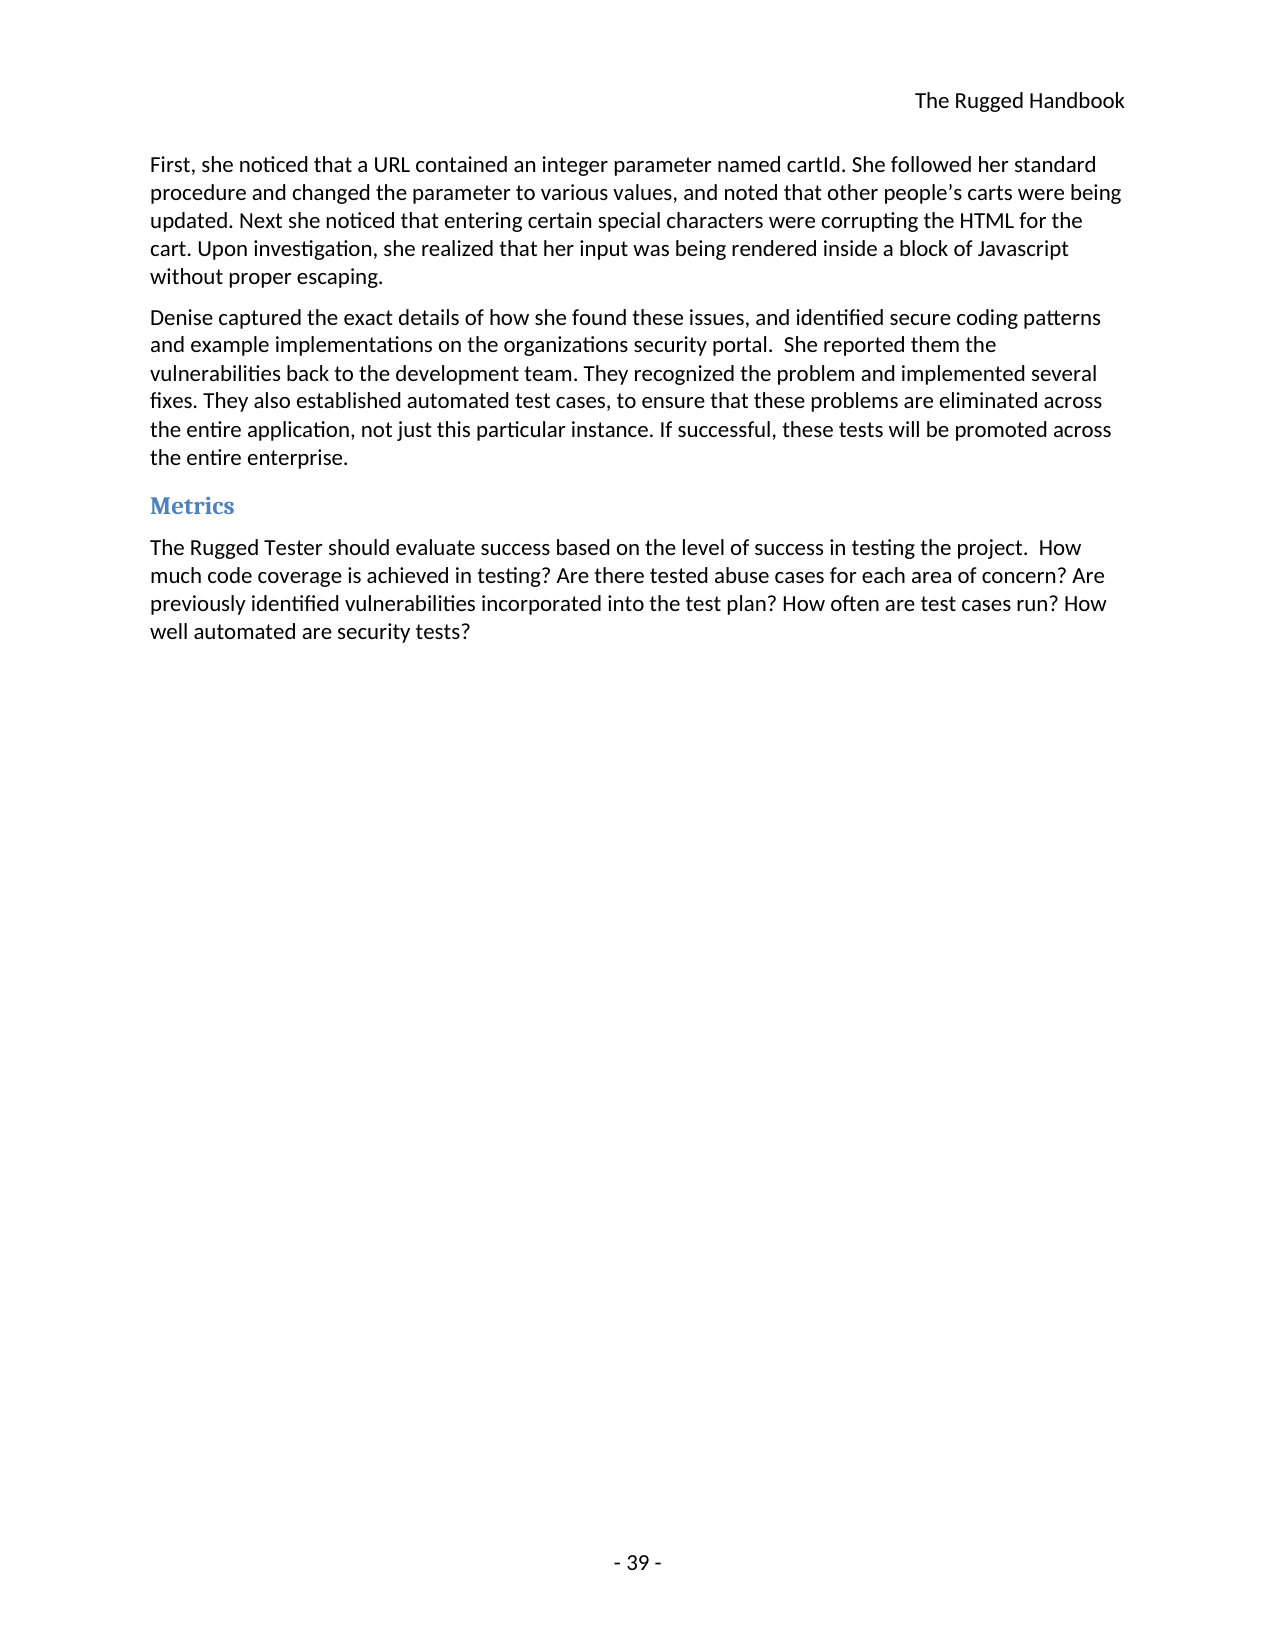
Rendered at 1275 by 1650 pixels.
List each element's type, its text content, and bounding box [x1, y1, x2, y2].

text The Rugged Tester should evaluate success based on the level of success in testing the project. How much code coverage is achieved in testing? Are there tested abuse cases for each area of concern? Are previously identified vulnerabilities incorporated into the test plan? How often are test cases run? How well automated are security tests? [150, 533, 1125, 645]
text Denise captured the exact details of how she found these issues, and identified secure coding patterns and example implementations on the organizations security portal. She reported them the vulnerabilities back to the development team. They recognized the problem and implemented several fixes. They also established automated test cases, to ensure that these problems are eliminated across the entire application, not just this particular instance. If successful, these tests will be promoted across the entire enterprise. [150, 303, 1125, 471]
text First, she noticed that a URL contained an integer parameter named cartId. She followed her standard procedure and changed the parameter to various values, and noted that other people’s carts were being updated. Next she noticed that entering certain special characters were corrupting the HTML for the cart. Upon investigation, she realized that her input was being rendered inside a block of Javascript without proper escaping. [150, 150, 1125, 290]
subtitle Metrics [150, 492, 1125, 520]
